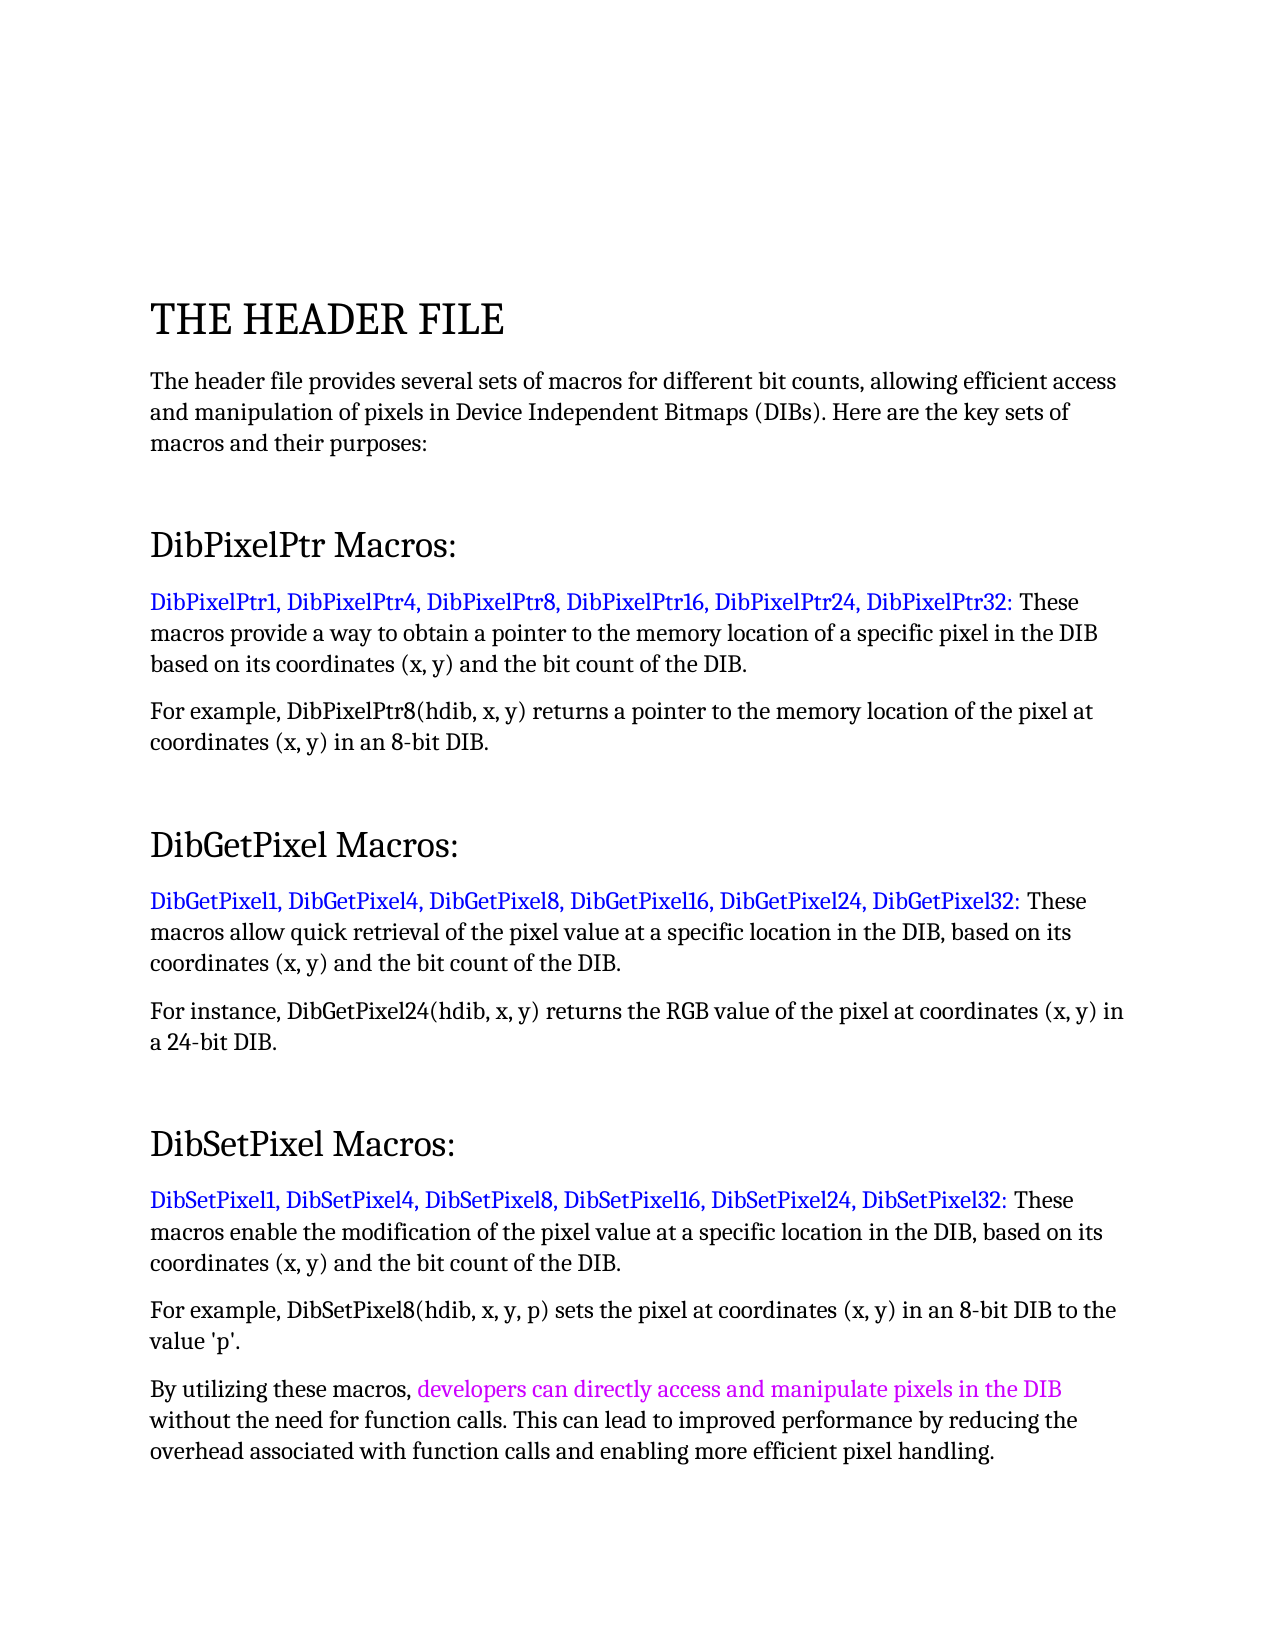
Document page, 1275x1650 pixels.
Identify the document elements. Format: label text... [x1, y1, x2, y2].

text For example, DibSetPixel8(hdib, x, y, p) sets the pixel at coordinates (x, y) in an 8-bit DIB to the value 'p'. [150, 1296, 1125, 1356]
text DibPixelPtr1, DibPixelPtr4, DibPixelPtr8, DibPixelPtr16, DibPixelPtr24, DibPixelPtr32: These macros provide a way to obtain a pointer to the memory location of a specific pixel in the DIB based on its coordinates (x, y) and the bit count of the DIB. [150, 587, 1125, 678]
text By utilizing these macros, developers can directly access and manipulate pixels in the DIB without the need for function calls. This can lead to improved performance by reducing the overhead associated with function calls and enabling more efficient pixel handling. [150, 1375, 1125, 1466]
text DibGetPixel Macros: [150, 824, 1125, 867]
text DibSetPixel Macros: [150, 1123, 1125, 1166]
text DibSetPixel1, DibSetPixel4, DibSetPixel8, DibSetPixel16, DibSetPixel24, DibSetPixel32: These macros enable the modification of the pixel value at a specific location in the DIB, based on its coordinates (x, y) and the bit count of the DIB. [150, 1186, 1125, 1277]
text DibGetPixel1, DibGetPixel4, DibGetPixel8, DibGetPixel16, DibGetPixel24, DibGetPixel32: These macros allow quick retrieval of the pixel value at a specific location in the DIB, based on its coordinates (x, y) and the bit count of the DIB. [150, 887, 1125, 978]
text For instance, DibGetPixel24(hdib, x, y) returns the RGB value of the pixel at coordinates (x, y) in a 24-bit DIB. [150, 997, 1125, 1056]
text THE HEADER FILE [150, 293, 1125, 346]
text For example, DibPixelPtr8(hdib, x, y) returns a pointer to the memory location of the pixel at coordinates (x, y) in an 8-bit DIB. [150, 697, 1125, 757]
text DibPixelPtr Macros: [150, 524, 1125, 567]
text The header file provides several sets of macros for different bit counts, allowing efficient access and manipulation of pixels in Device Independent Bitmaps (DIBs). Here are the key sets of macros and their purposes: [150, 367, 1125, 457]
